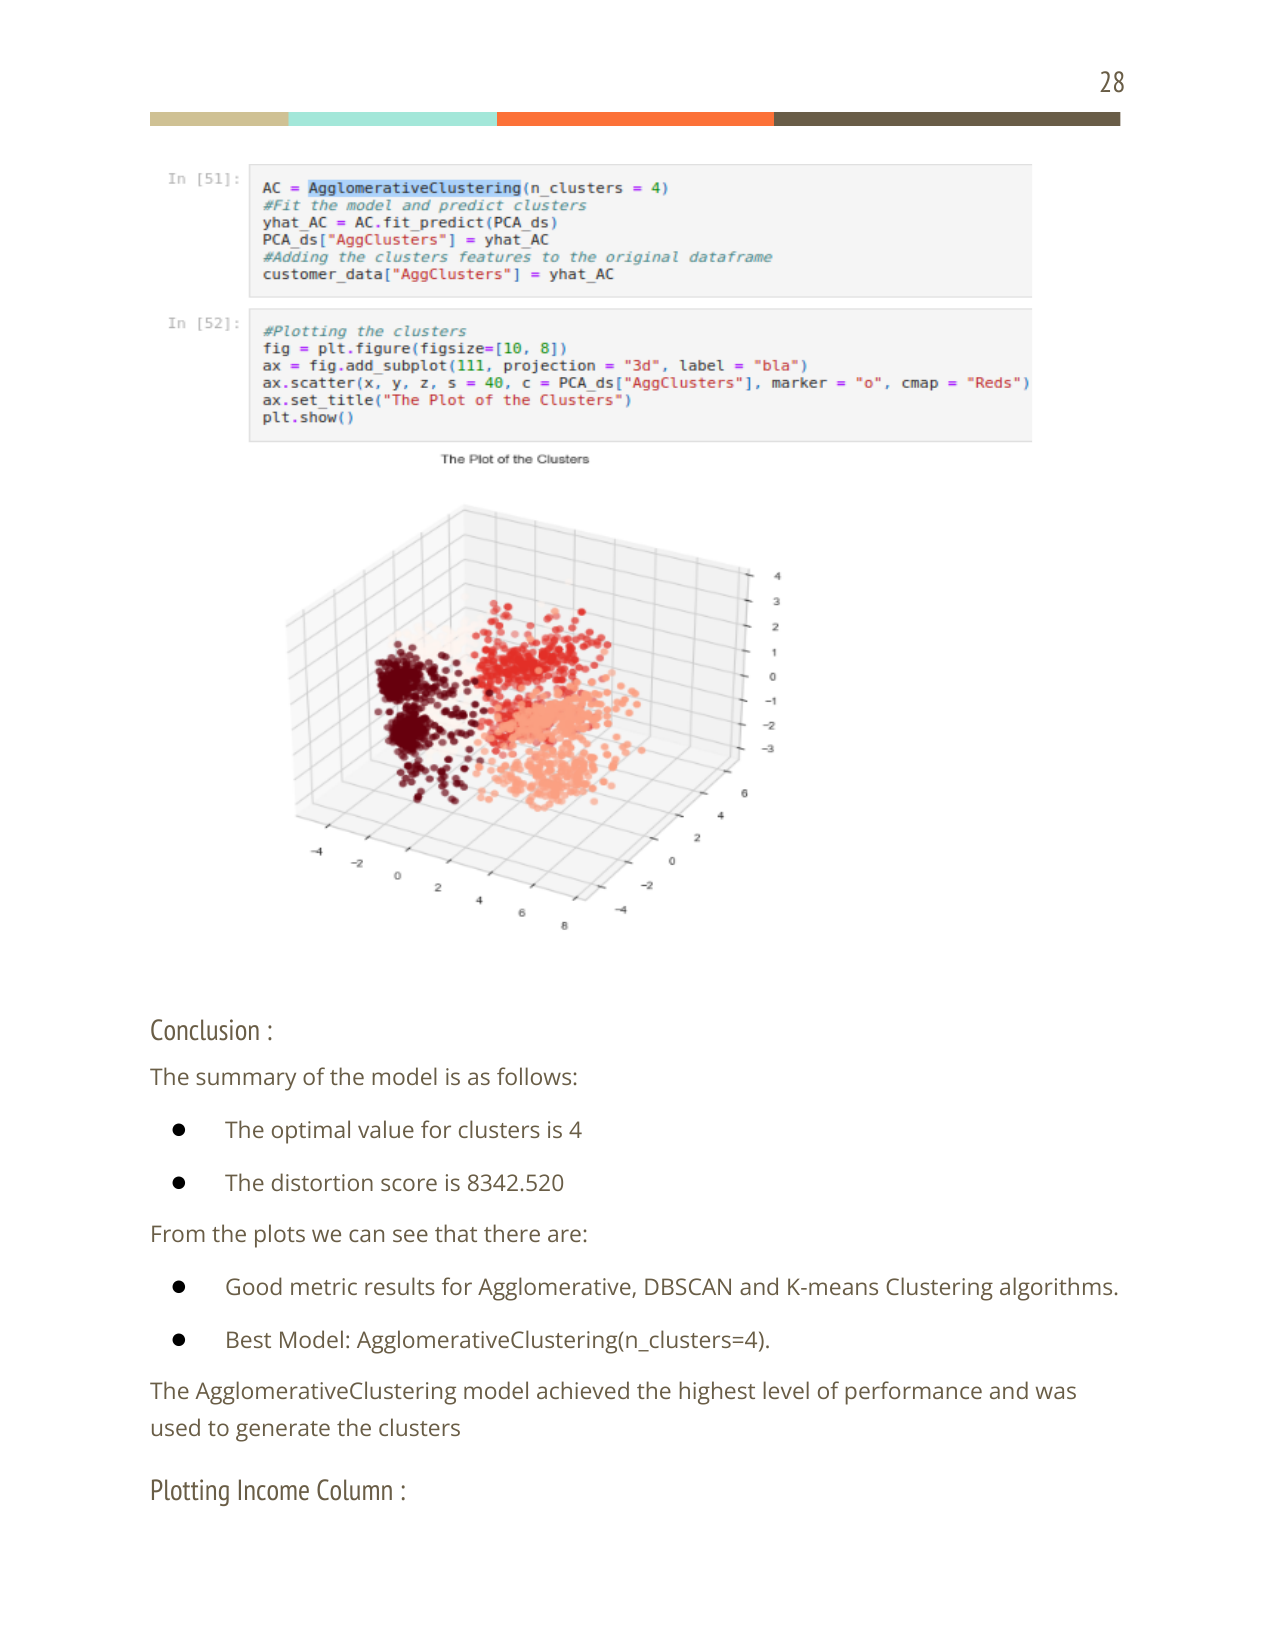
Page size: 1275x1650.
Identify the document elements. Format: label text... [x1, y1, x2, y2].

picture [150, 112, 1121, 126]
picture [150, 164, 1033, 934]
list The distortion score is 8342.520 [187, 1164, 1125, 1198]
list Best Model: AgglomerativeClustering(n_clusters=4). [187, 1321, 1125, 1355]
list The optimal value for clusters is 4 [187, 1111, 1125, 1145]
subtitle Conclusion : [150, 1011, 1125, 1048]
text The AgglomerativeClustering model achieved the highest level of performance and was used to generate the clusters [150, 1374, 1125, 1443]
text The summary of the model is as follows: [150, 1061, 1125, 1092]
text From the plots we can see that there are: [150, 1218, 1125, 1249]
list Good metric results for Agglomerative, DBSCAN and K-means Clustering algorithms. [187, 1268, 1125, 1302]
subtitle Plotting Income Column : [150, 1470, 1125, 1508]
